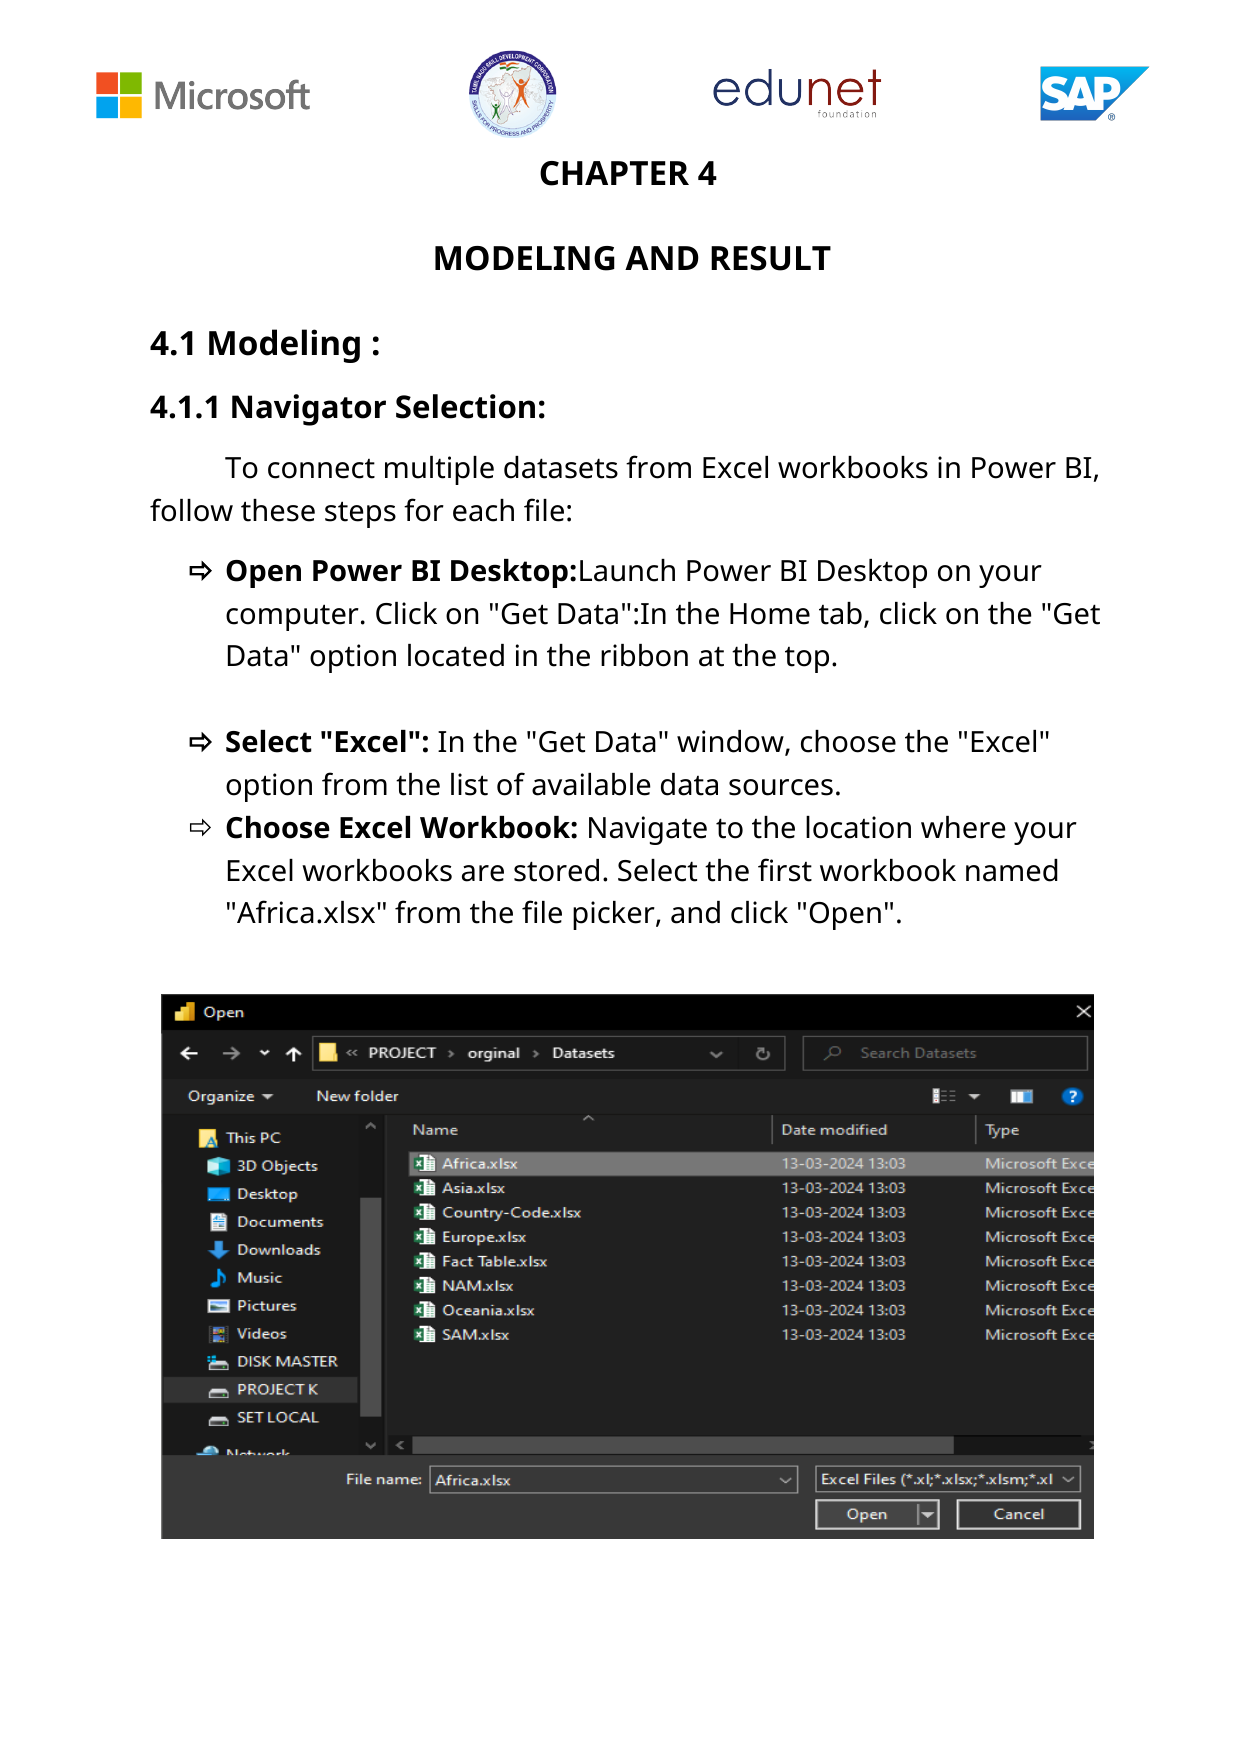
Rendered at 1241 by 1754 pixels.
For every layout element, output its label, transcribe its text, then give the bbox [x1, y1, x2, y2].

text To connect multiple datasets from Excel workbooks in Power BI, follow these steps for each file: [150, 448, 1105, 530]
picture [1039, 65, 1151, 122]
text 4.1 Modeling : [150, 319, 1105, 365]
list Select "Excel": In the "Get Data" window, choose the "Excel" option from the list of available data sources. [187, 721, 1105, 804]
picture [706, 62, 889, 124]
list Open Power BI Desktop:Launch Power BI Desktop on your computer. Click on "Get Data":In the Home tab, click on the "Get Data" option located in the ribbon at the top. [187, 550, 1105, 675]
picture [91, 67, 316, 123]
picture [161, 994, 1094, 1539]
text MODELING AND RESULT [150, 235, 1105, 280]
text 4.1.1 Navigator Selection: [150, 385, 1105, 428]
picture [466, 47, 558, 139]
list Choose Excel Workbook: Navigate to the location where your Excel workbooks are stored. Select the first workbook named "Africa.xlsx" from the file picker, and click "Open". [187, 807, 1105, 932]
text CHAPTER 4 [150, 150, 1105, 195]
